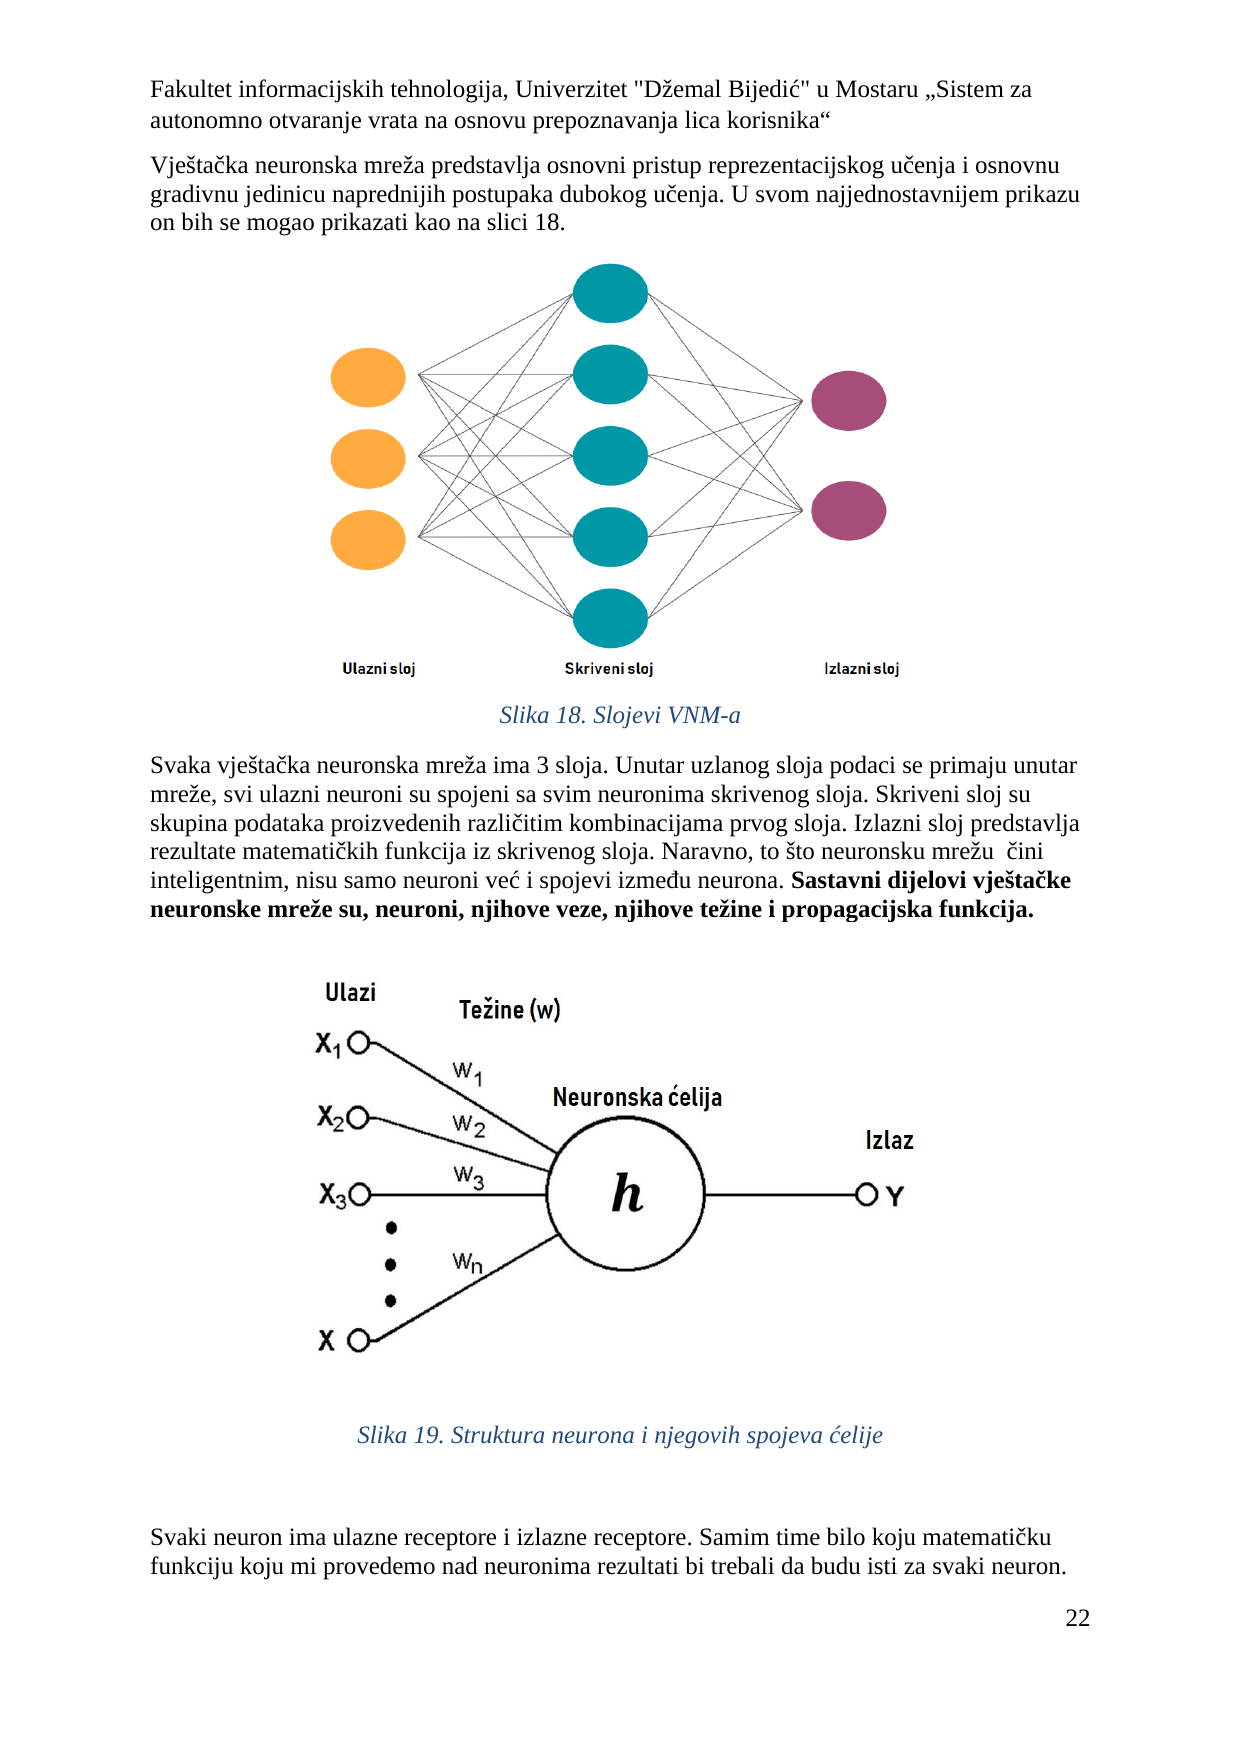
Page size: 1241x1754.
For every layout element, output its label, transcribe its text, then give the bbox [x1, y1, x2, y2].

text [150, 1522, 1090, 1580]
text Slika 19. Struktura neurona i njegovih spojeva ćelije [150, 1420, 1090, 1449]
text Vještačka neuronska mreža predstavlja osnovni pristup reprezentacijskog učenja i osnovnu gradivnu jedinicu naprednijih postupaka dubokog učenja. U svom najjednostavnijem prikazu on bih se mogao prikazati kao na slici 18. [150, 150, 1090, 236]
text Svaka vještačka neuronska mreža ima 3 sloja. Unutar uzlanog sloja podaci se primaju unutar mreže, svi ulazni neuroni su spojeni sa svim neuronima skrivenog sloja. Skriveni sloj su skupina podataka proizvedenih različitim kombinacijama prvog sloja. Izlazni sloj predstavlja rezultate matematičkih funkcija iz skrivenog sloja. Naravno, to što neuronsku mrežu čini inteligentnim, nisu samo neuroni već i spojevi između neurona. Sastavni dijelovi vještačke neuronske mreže su, neuroni, njihove veze, njihove težine i propagacijska funkcija. [150, 750, 1090, 923]
text Slika 18. Slojevi VNM-a [150, 701, 1090, 729]
picture [254, 922, 986, 1421]
picture [292, 262, 948, 701]
